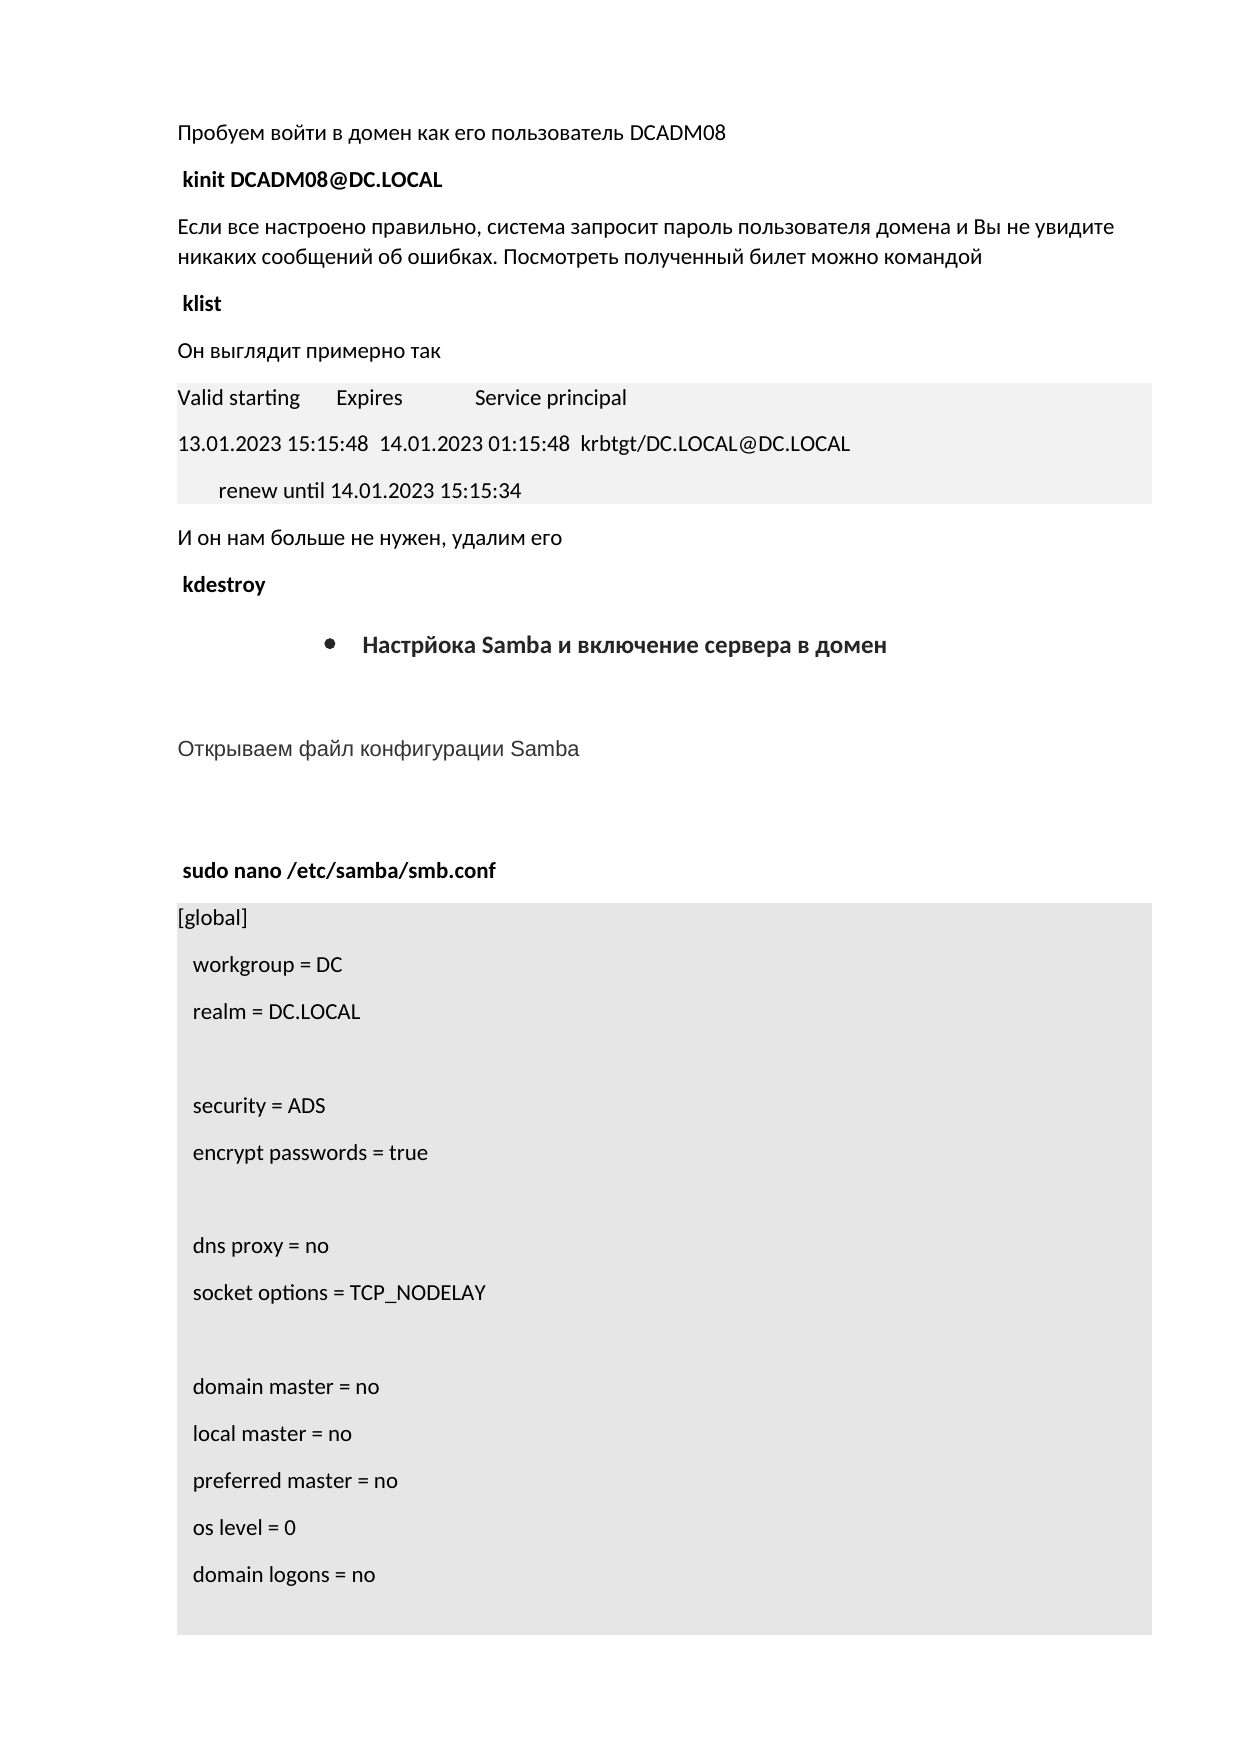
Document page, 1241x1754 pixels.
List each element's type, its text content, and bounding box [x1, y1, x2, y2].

text И он нам больше не нужен, удалим его [177, 523, 1152, 551]
text [global] [177, 903, 1152, 932]
text os level = 0 [177, 1513, 1152, 1541]
text kinit DCADM08@DC.LOCAL [177, 165, 1152, 193]
text renew until 14.01.2023 15:15:34 [177, 476, 1152, 504]
list Настрйока Samba и включение сервера в домен [325, 629, 1152, 660]
text Он выглядит примерно так [177, 336, 1152, 364]
text encrypt passwords = true [177, 1138, 1152, 1166]
text Если все настроено правильно, система запросит пароль пользователя домена и Вы не увидите никаких сообщений об ошибках. Посмотреть полученный билет можно командой [177, 212, 1152, 270]
text workgroup = DC [177, 950, 1152, 978]
text socket options = TCP_NODELAY [177, 1278, 1152, 1307]
text domain master = no [177, 1372, 1152, 1400]
text Valid starting Expires Service principal [177, 383, 1152, 411]
text kdestroy [177, 570, 1152, 598]
text sudo nano /etc/samba/smb.conf [177, 857, 1152, 885]
text security = ADS [177, 1091, 1152, 1119]
text Открываем файл конфигурации Samba [177, 736, 1152, 761]
text local master = no [177, 1419, 1152, 1447]
text realm = DC.LOCAL [177, 997, 1152, 1025]
text dns proxy = no [177, 1232, 1152, 1260]
text preferred master = no [177, 1466, 1152, 1494]
text 13.01.2023 15:15:48 14.01.2023 01:15:48 krbtgt/DC.LOCAL@DC.LOCAL [177, 429, 1152, 458]
text Пробуем войти в домен как его пользователь DCADM08 [177, 118, 1152, 146]
text klist [177, 289, 1152, 317]
text domain logons = no [177, 1560, 1152, 1588]
